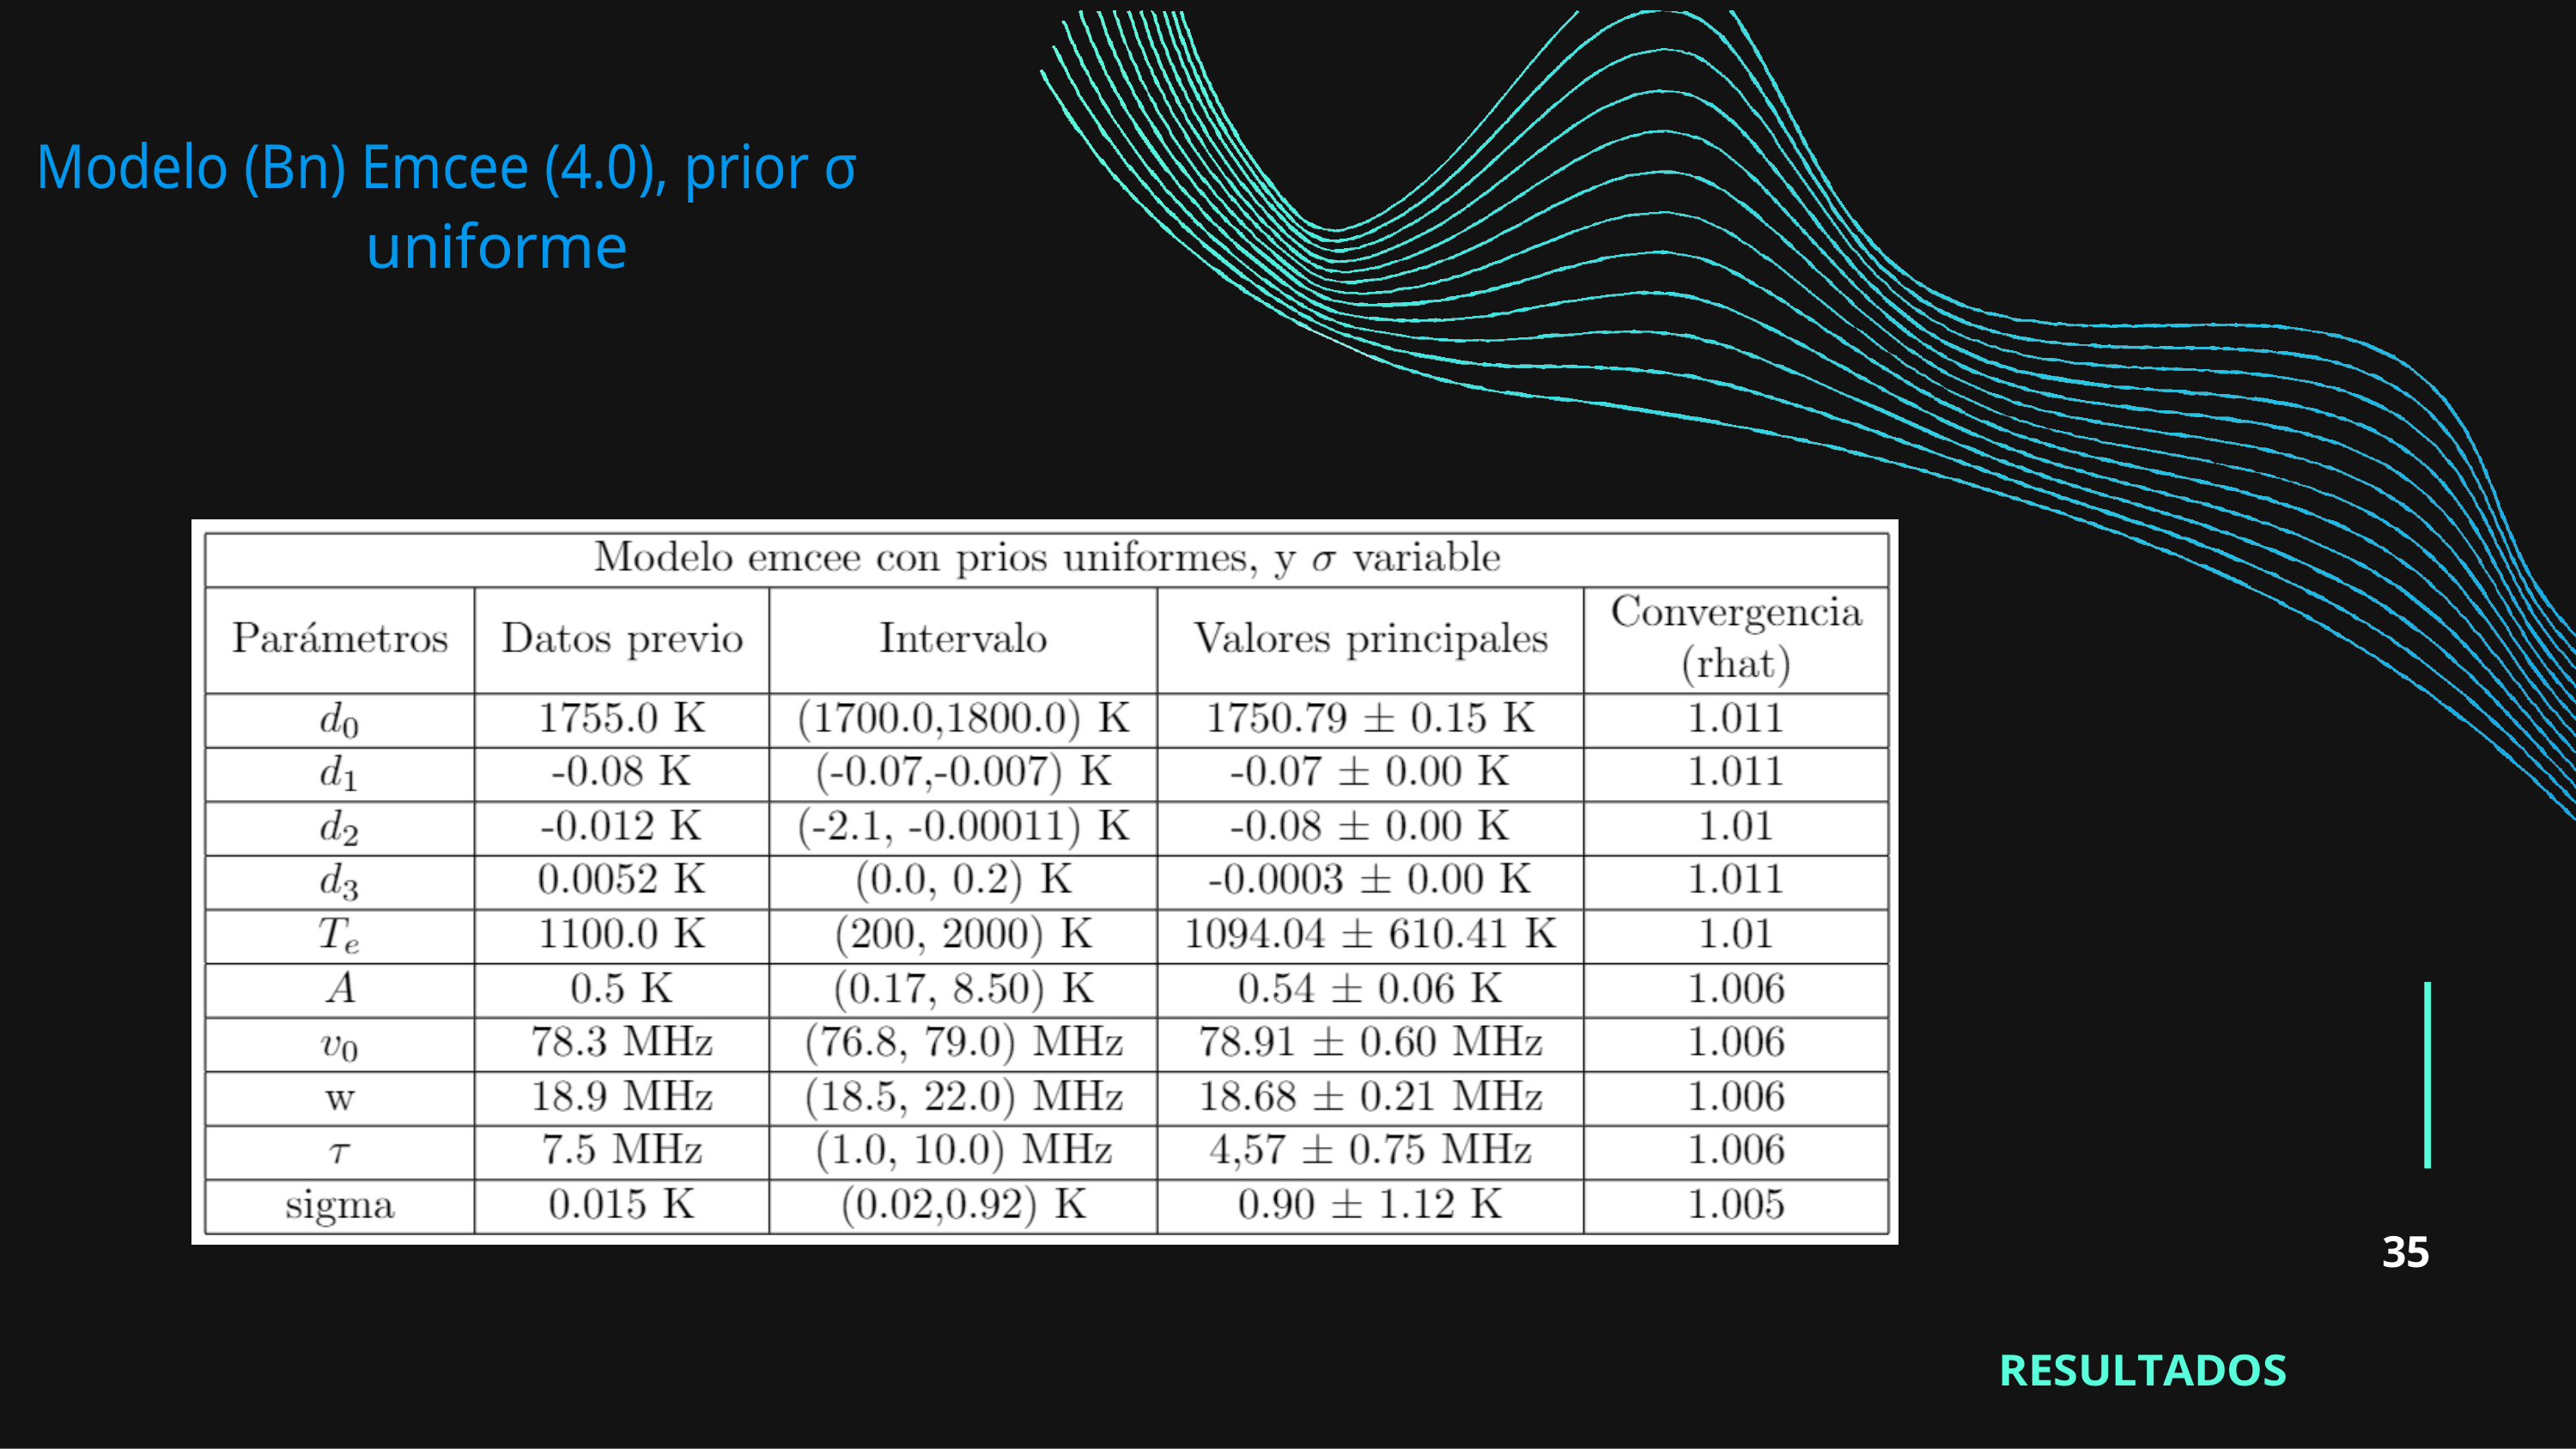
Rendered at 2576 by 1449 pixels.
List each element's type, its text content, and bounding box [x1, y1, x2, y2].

subtitle Modelo (Bn) Emcee (4.0), prior σ uniforme [35, 124, 1130, 286]
text RESULTADOS [0, 1340, 2287, 1398]
picture [191, 10, 2576, 1222]
text 35 [0, 1222, 2431, 1280]
